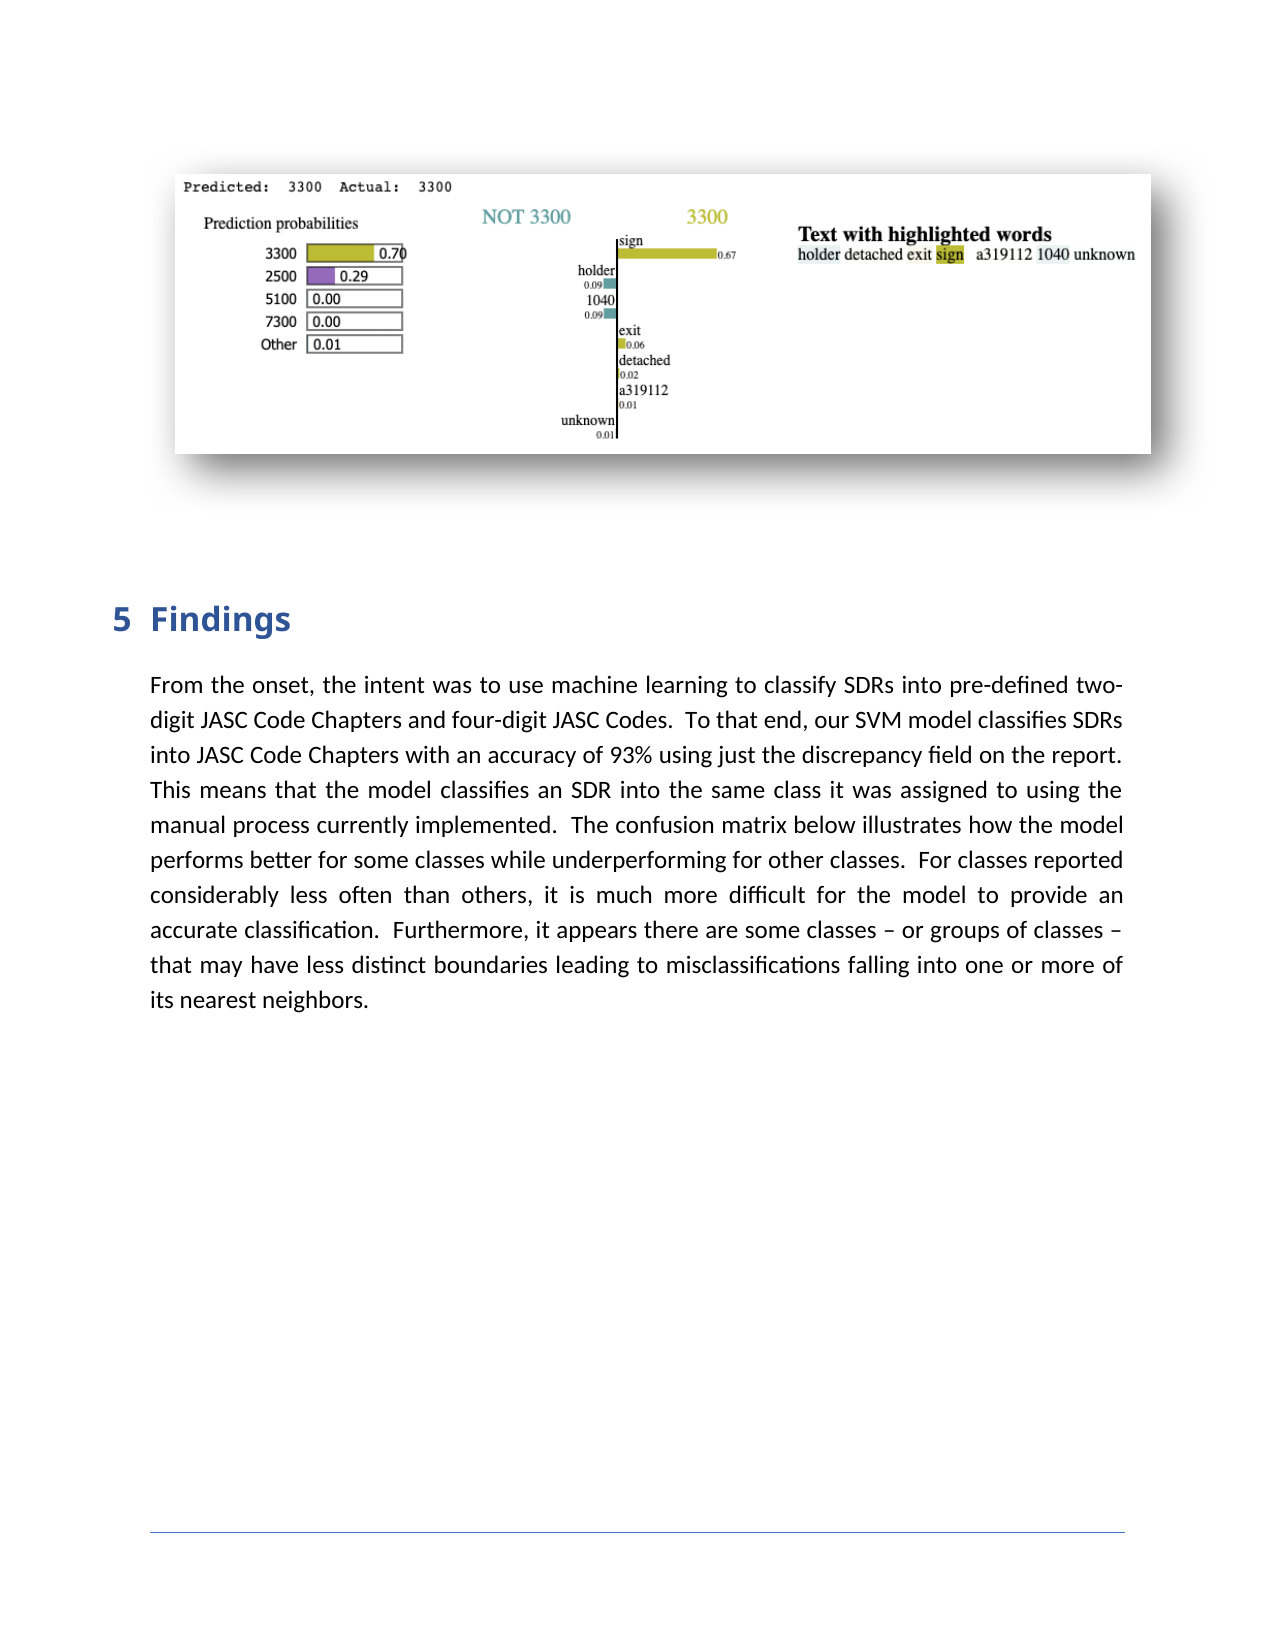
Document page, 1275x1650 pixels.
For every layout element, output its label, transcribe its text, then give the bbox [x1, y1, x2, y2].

picture [175, 174, 1151, 454]
subtitle Findings [112, 596, 1125, 641]
text From the onset, the intent was to use machine learning to classify SDRs into pre-defined two-digit JASC Code Chapters and four-digit JASC Codes. To that end, our SVM model classifies SDRs into JASC Code Chapters with an accuracy of 93% using just the discrepancy field on the report. This means that the model classifies an SDR into the same class it was assigned to using the manual process currently implemented. The confusion matrix below illustrates how the model performs better for some classes while underperforming for other classes. For classes reported considerably less often than others, it is much more difficult for the model to provide an accurate classification. Furthermore, it appears there are some classes – or groups of classes – that may have less distinct boundaries leading to misclassifications falling into one or more of its nearest neighbors. [150, 669, 1125, 1014]
